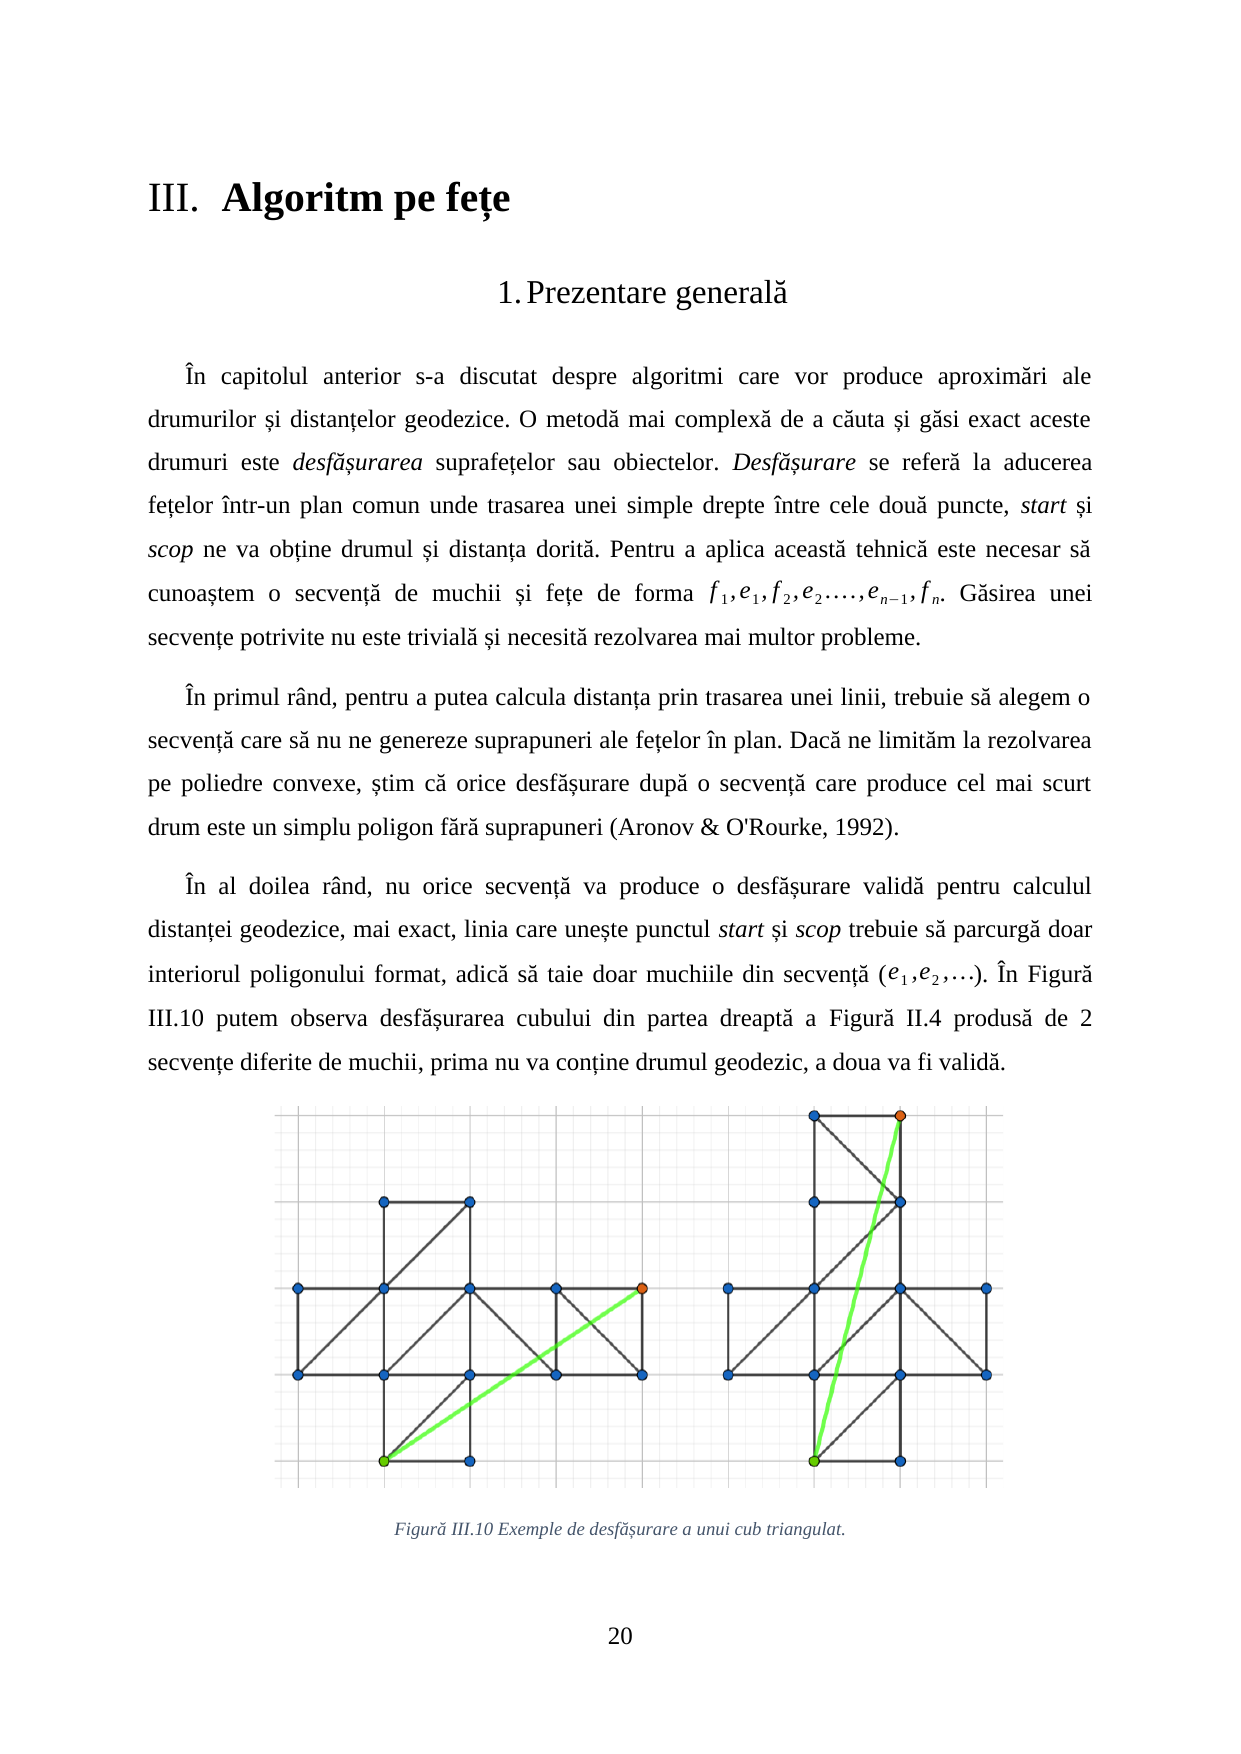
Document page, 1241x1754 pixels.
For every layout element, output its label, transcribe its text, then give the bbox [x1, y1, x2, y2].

subtitle Algoritm pe fețe [148, 173, 1092, 221]
text Figură III.1 Exemple de desfășurare a unui cub triangulat. [148, 1518, 1092, 1540]
picture [274, 1106, 1004, 1488]
subtitle Prezentare generală [148, 272, 1092, 310]
text În capitolul anterior s-a discutat despre algoritmi care vor produce aproximări ale drumurilor și distanțelor geodezice. O metodă mai complexă de a căuta și găsi exact aceste drumuri este desfășurarea suprafețelor sau obiectelor. Desfășurare se referă la aducerea fețelor într-un plan comun unde trasarea unei simple drepte între cele două puncte, start și scop ne va obține drumul și distanța dorită. Pentru a aplica această tehnică este necesar să cunoaștem o secvență de muchii și fețe de forma . Găsirea unei secvențe potrivite nu este trivială și necesită rezolvarea mai multor probleme. [148, 361, 1092, 651]
text În primul rând, pentru a putea calcula distanța prin trasarea unei linii, trebuie să alegem o secvență care să nu ne genereze suprapuneri ale fețelor în plan. Dacă ne limităm la rezolvarea pe poliedre convexe, știm că orice desfășurare după o secvență care produce cel mai scurt drum este un simplu poligon fără suprapuneri . [148, 682, 1092, 840]
